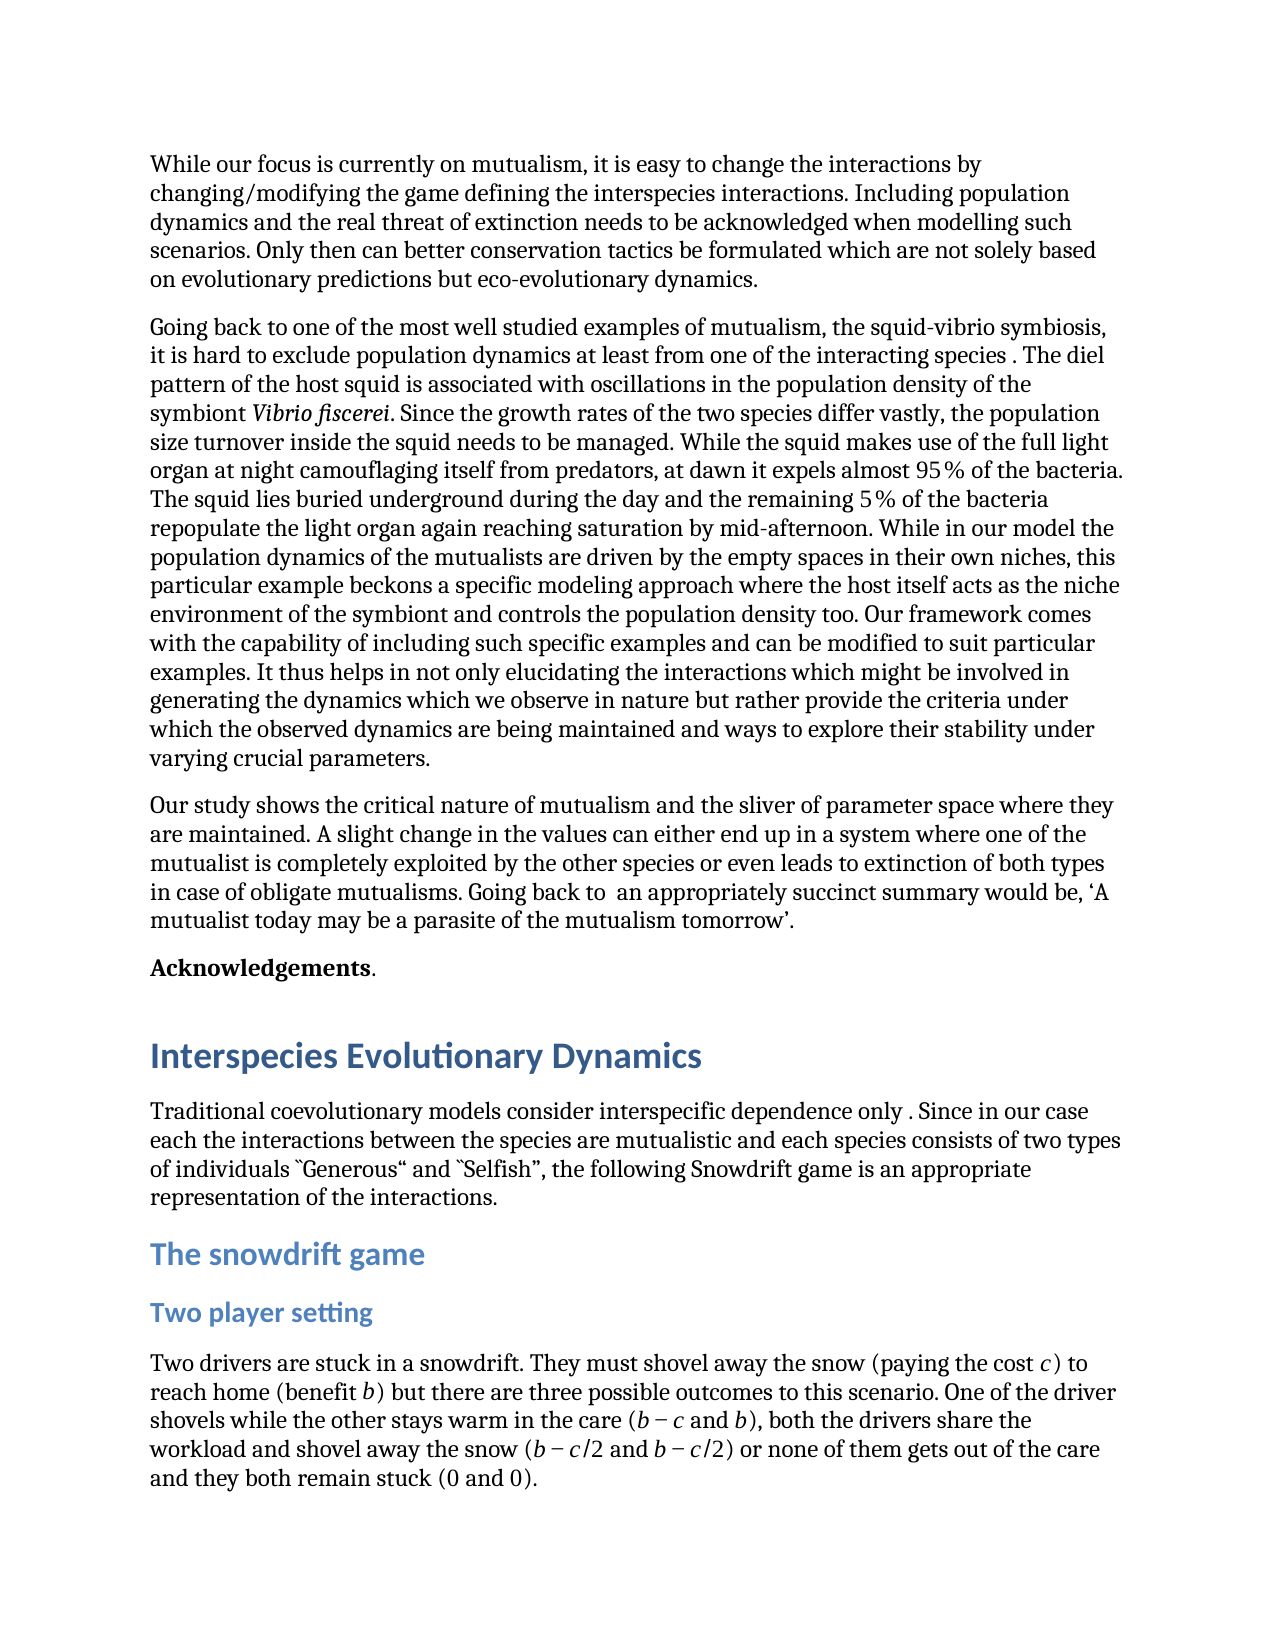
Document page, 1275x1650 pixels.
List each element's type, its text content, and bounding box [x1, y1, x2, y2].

text Acknowledgements. [150, 954, 1125, 982]
subtitle Two player setting [150, 1294, 1125, 1330]
text Two drivers are stuck in a snowdrift. They must shovel away the snow (paying the cost ) to reach home (benefit ) but there are three possible outcomes to this scenario. One of the driver shovels while the other stays warm in the care ( and ), both the drivers share the workload and shovel away the snow ( and ) or none of them gets out of the care and they both remain stuck ( and ). [150, 1349, 1125, 1493]
text Traditional coevolutionary models consider interspecific dependence only . Since in our case each the interactions between the species are mutualistic and each species consists of two types of individuals ``Generous“ and ``Selfish”, the following Snowdrift game is an appropriate representation of the interactions. [150, 1097, 1125, 1212]
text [150, 150, 1125, 294]
text Our study shows the critical nature of mutualism and the sliver of parameter space where they are maintained. A slight change in the values can either end up in a system where one of the mutualist is completely exploited by the other species or even leads to extinction of both types in case of obligate mutualisms. Going back to an appropriately succinct summary would be, ‘A mutualist today may be a parasite of the mutualism tomorrow’. [150, 791, 1125, 935]
subtitle The snowdrift game [150, 1233, 1125, 1274]
subtitle Interspecies Evolutionary Dynamics [150, 1032, 1125, 1078]
text Going back to one of the most well studied examples of mutualism, the squid-vibrio symbiosis, it is hard to exclude population dynamics at least from one of the interacting species . The diel pattern of the host squid is associated with oscillations in the population density of the symbiont Vibrio fiscerei. Since the growth rates of the two species differ vastly, the population size turnover inside the squid needs to be managed. While the squid makes use of the full light organ at night camouflaging itself from predators, at dawn it expels almost of the bacteria. The squid lies buried underground during the day and the remaining of the bacteria repopulate the light organ again reaching saturation by mid-afternoon. While in our model the population dynamics of the mutualists are driven by the empty spaces in their own niches, this particular example beckons a specific modeling approach where the host itself acts as the niche environment of the symbiont and controls the population density too. Our framework comes with the capability of including such specific examples and can be modified to suit particular examples. It thus helps in not only elucidating the interactions which might be involved in generating the dynamics which we observe in nature but rather provide the criteria under which the observed dynamics are being maintained and ways to explore their stability under varying crucial parameters. [150, 312, 1125, 772]
